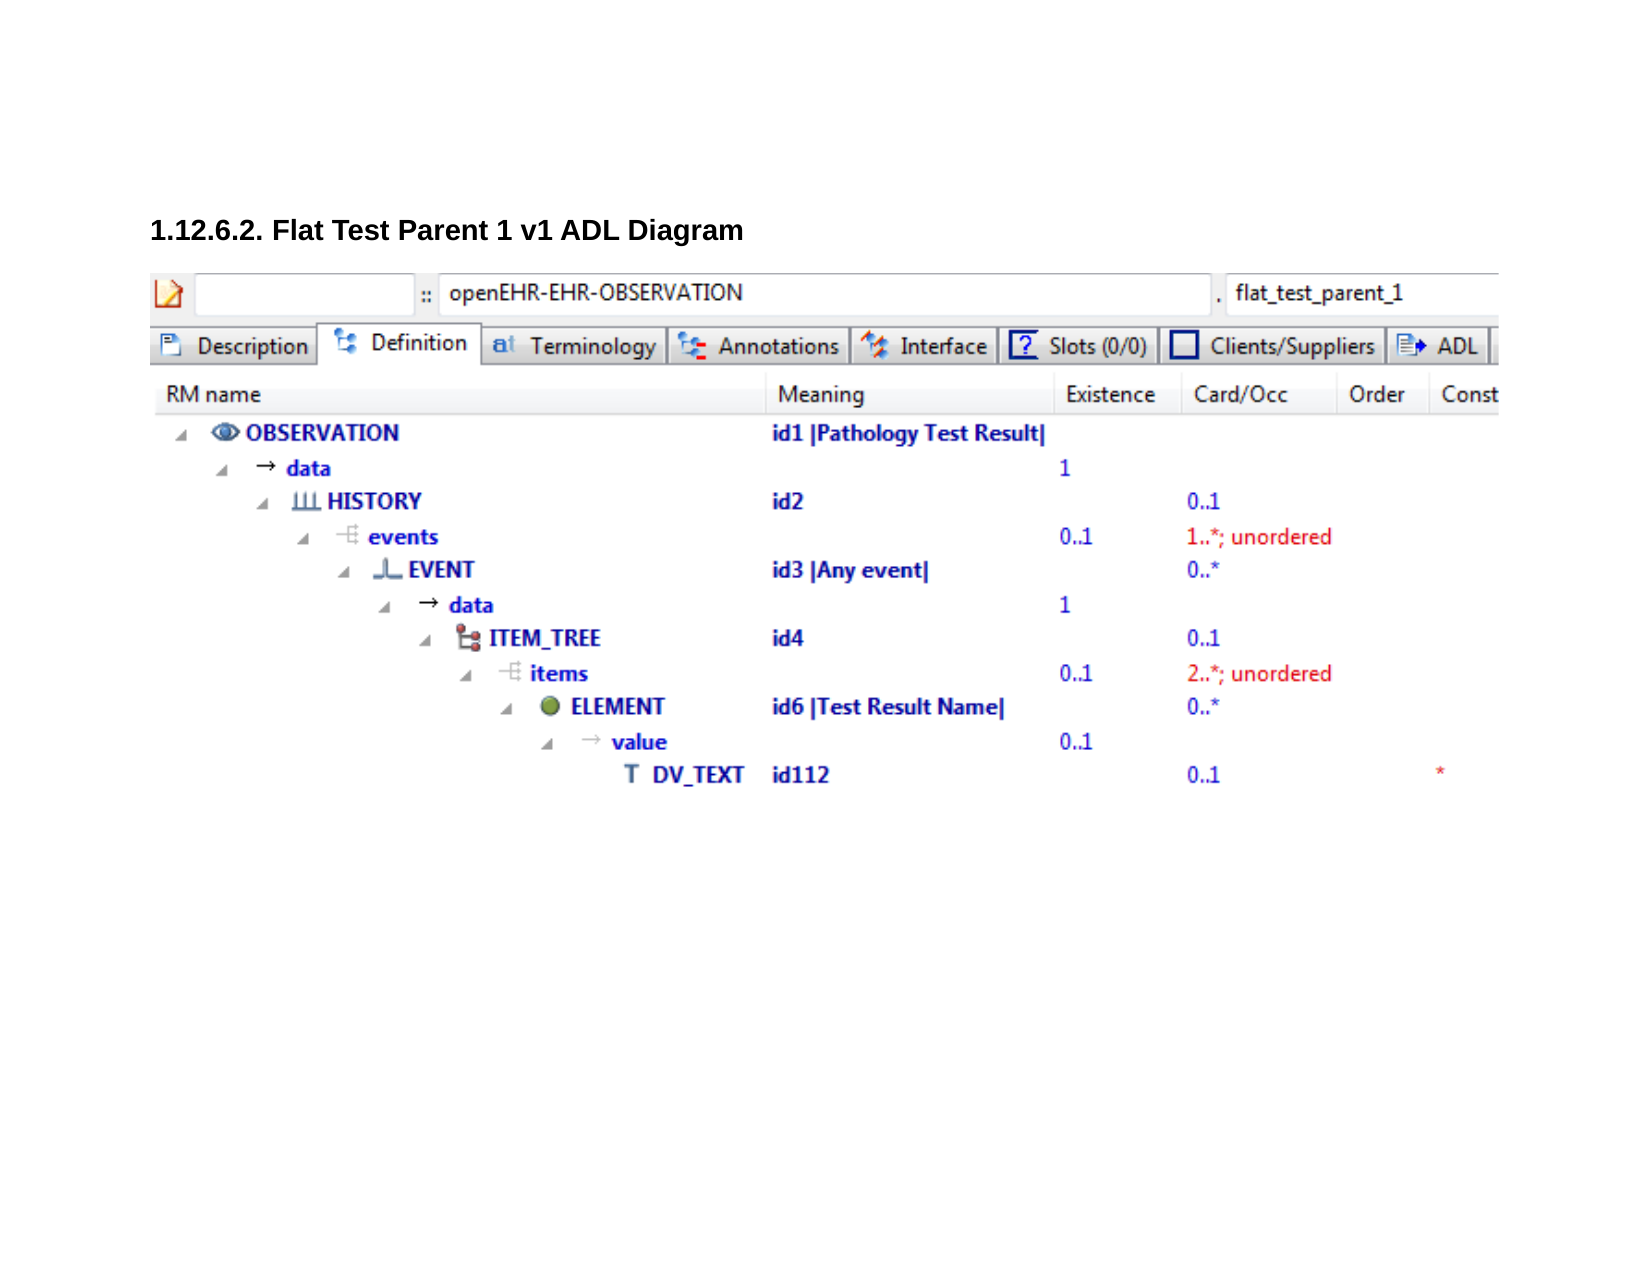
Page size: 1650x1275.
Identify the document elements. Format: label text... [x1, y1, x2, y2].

subtitle Flat Test Parent 1 v1 ADL Diagram [150, 213, 1500, 246]
picture [150, 273, 1499, 835]
